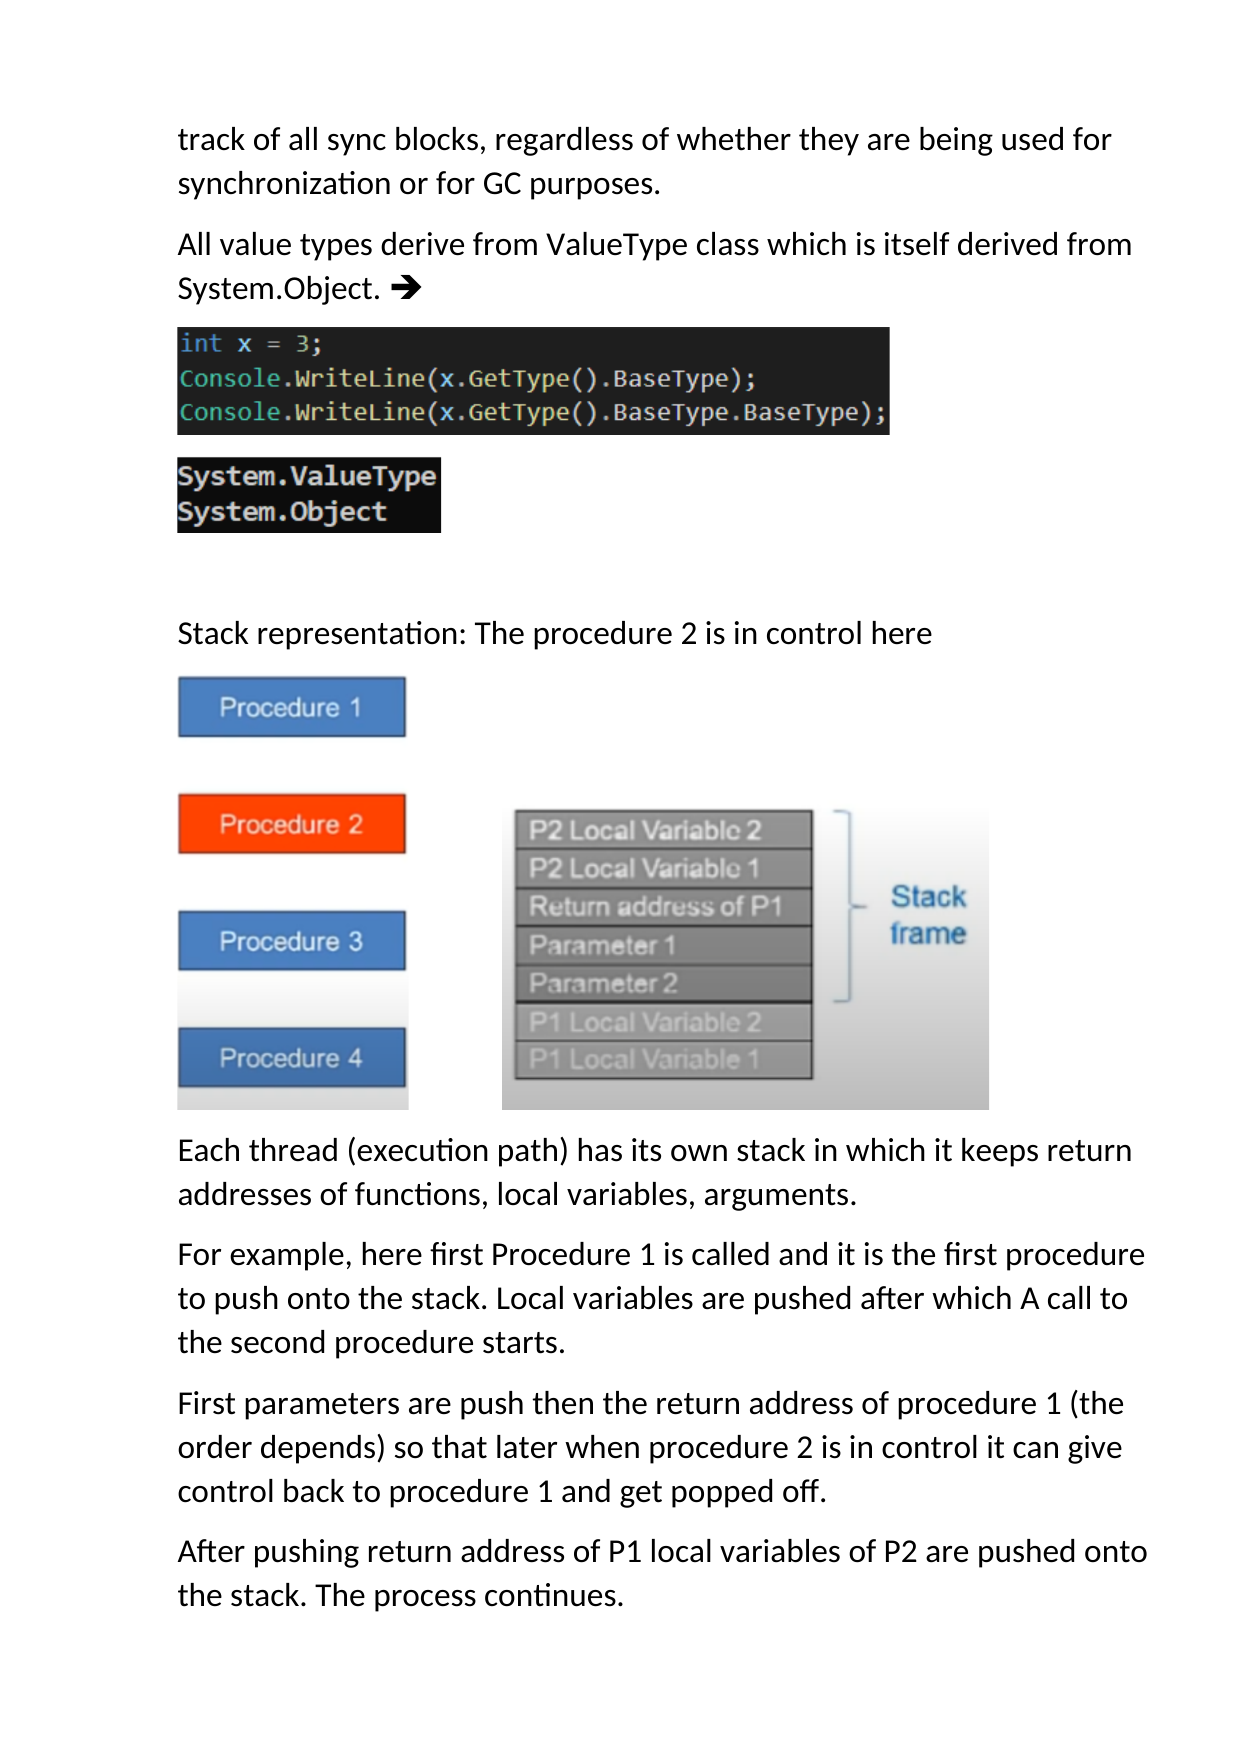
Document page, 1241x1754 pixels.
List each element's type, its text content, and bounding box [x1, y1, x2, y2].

text For example, here first Procedure 1 is called and it is the first procedure to push onto the stack. Local variables are pushed after which A call to the second procedure starts. [177, 1233, 1162, 1362]
text After pushing return address of P1 local variables of P2 are pushed onto the stack. The process continues. [177, 1531, 1162, 1615]
picture [177, 673, 409, 1110]
text First parameters are push then the return address of procedure 1 (the order depends) so that later when procedure 2 is in control it can give control back to procedure 1 and get popped off. [177, 1382, 1162, 1511]
text Stack representation: The procedure 2 is in control here [177, 612, 1162, 653]
text All value types derive from ValueType class which is itself derived from System.Object. [177, 223, 1162, 307]
text Each thread (execution path) has its own stack in which it keeps return addresses of functions, local variables, arguments. [177, 1129, 1162, 1213]
picture [177, 327, 890, 435]
picture [177, 453, 442, 533]
picture [502, 789, 990, 1110]
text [177, 118, 1162, 203]
